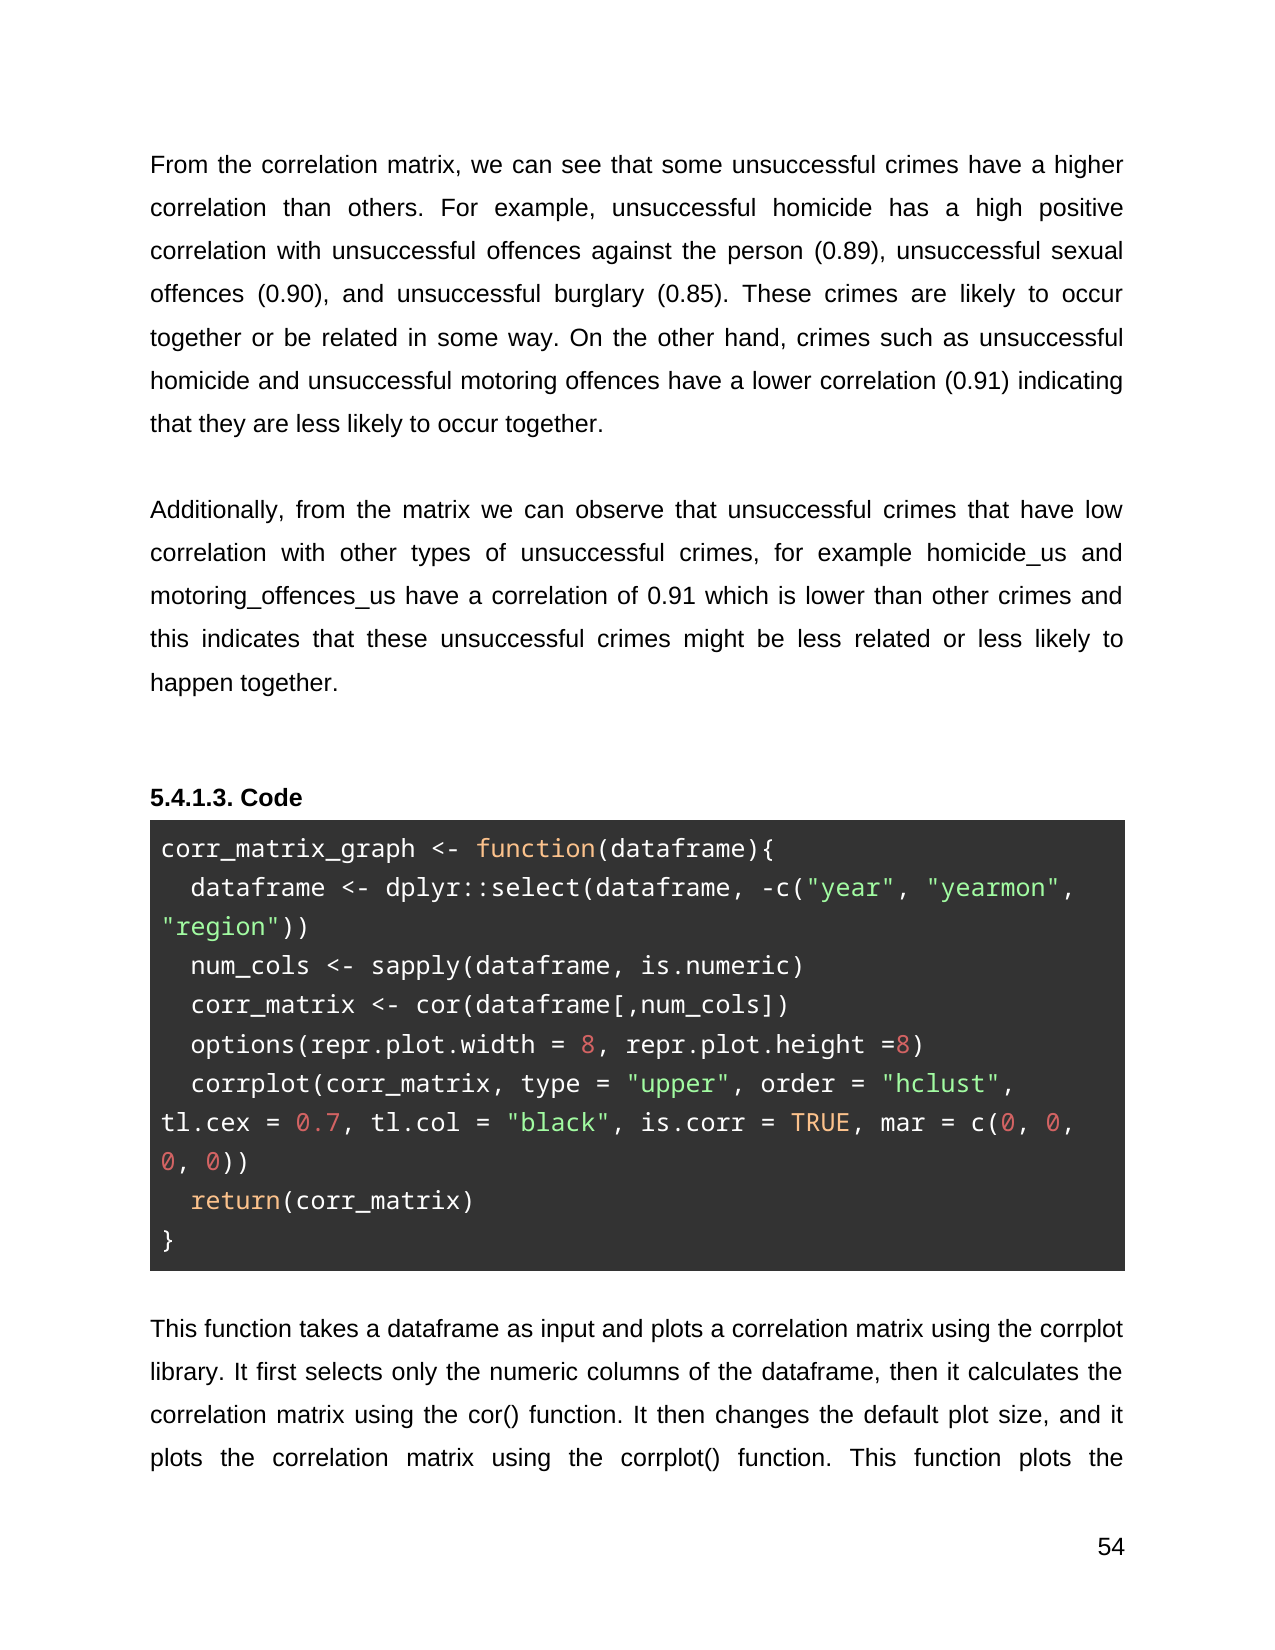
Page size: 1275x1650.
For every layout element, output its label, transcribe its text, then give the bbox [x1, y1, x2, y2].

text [150, 1314, 1125, 1472]
text Additionally, from the matrix we can observe that unsuccessful crimes that have low correlation with other types of unsuccessful crimes, for example homicide_us and motoring_offences_us have a correlation of 0.91 which is lower than other crimes and this indicates that these unsuccessful crimes might be less related or less likely to happen together. [150, 495, 1125, 696]
table_header corr_matrix_graph <- function(dataframe){ dataframe <- dplyr::select(dataframe, -c("year", "yearmon", "region")) num_cols <- sapply(dataframe, is.numeric) corr_matrix <- cor(dataframe[,num_cols]) options(repr.plot.width = 8, repr.plot.height =8) corrplot(corr_matrix, type = "upper", order = "hclust", tl.cex = 0.7, tl.col = "black", is.corr = TRUE, mar = c(0, 0, 0, 0)) return(corr_matrix) } [150, 820, 1125, 1271]
text From the correlation matrix, we can see that some unsuccessful crimes have a higher correlation than others. For example, unsuccessful homicide has a high positive correlation with unsuccessful offences against the person (0.89), unsuccessful sexual offences (0.90), and unsuccessful burglary (0.85). These crimes are likely to occur together or be related in some way. On the other hand, crimes such as unsuccessful homicide and unsuccessful motoring offences have a lower correlation (0.91) indicating that they are less likely to occur together. [150, 150, 1125, 437]
subtitle 5.4.1.3. Code [150, 783, 1125, 812]
